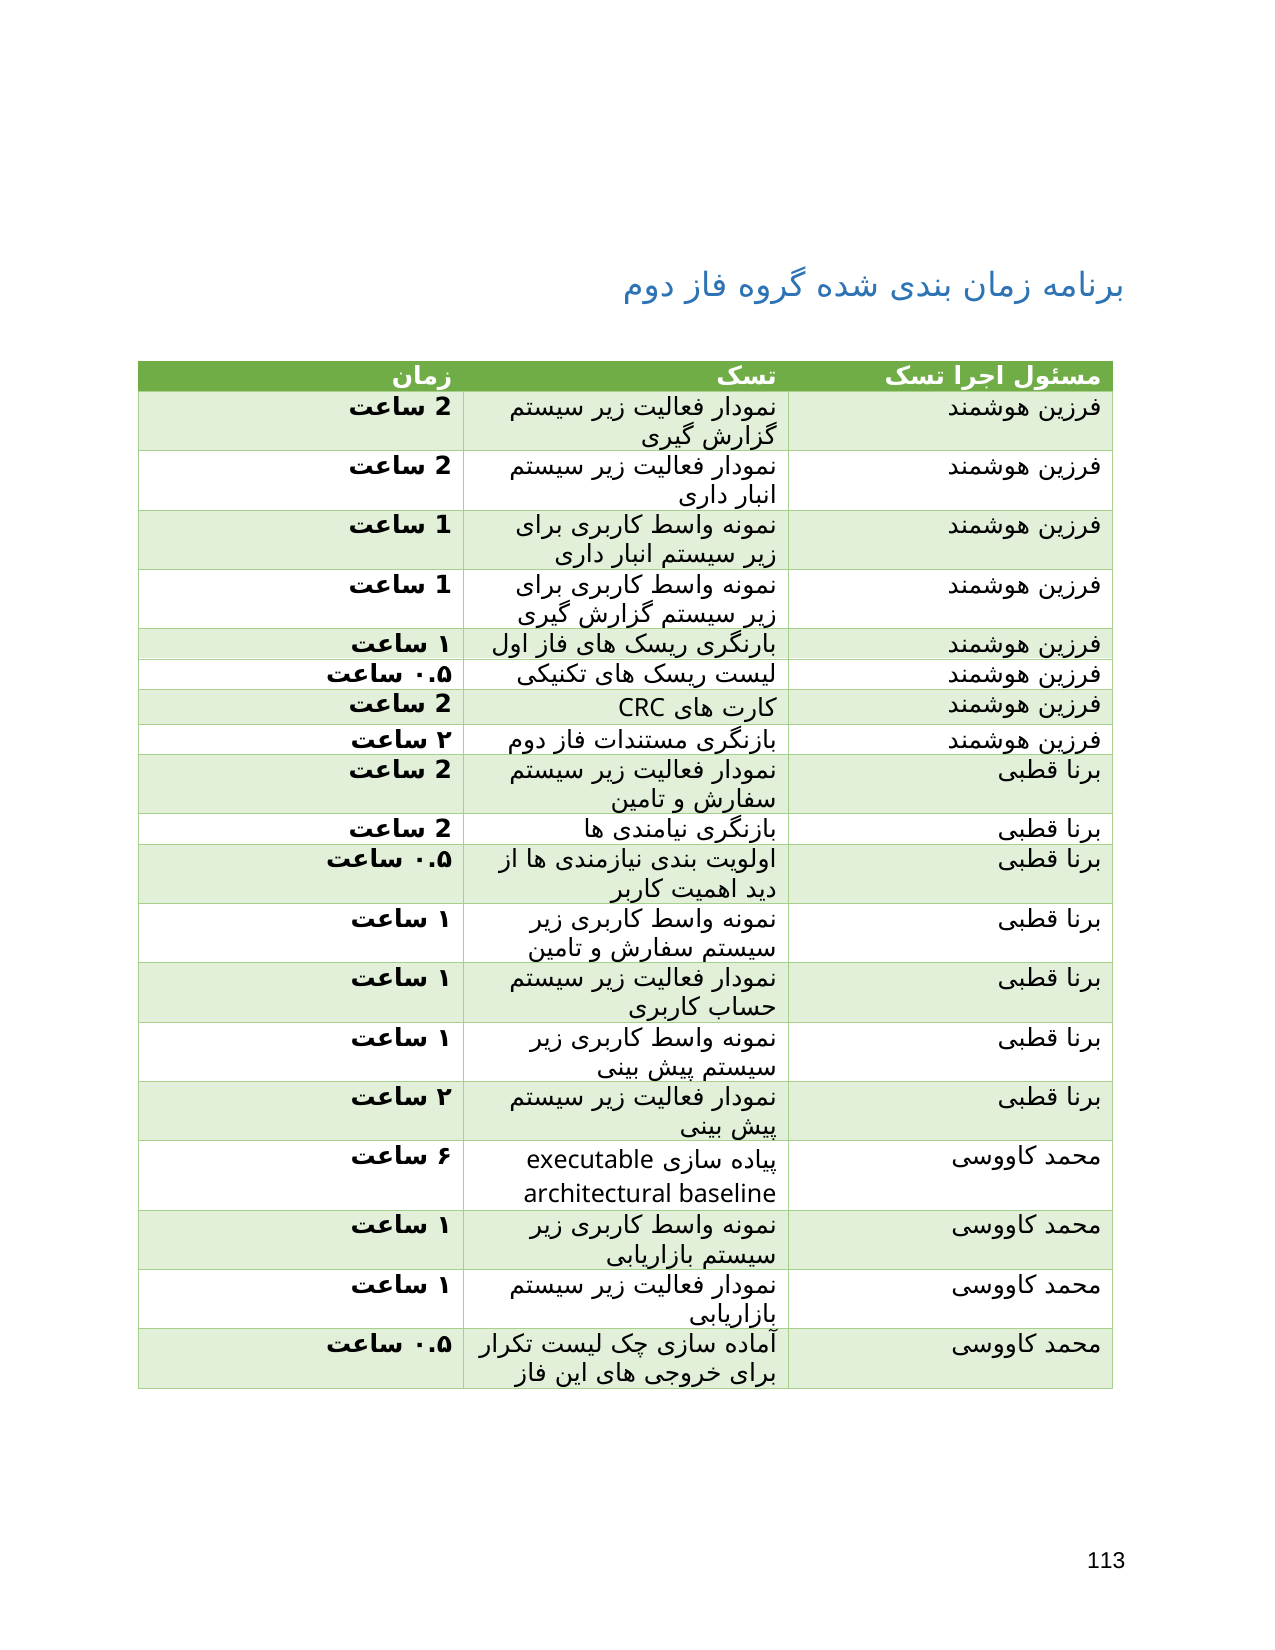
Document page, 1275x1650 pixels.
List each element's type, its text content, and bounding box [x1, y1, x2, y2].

table_cell کارت های CRC [464, 690, 788, 724]
table_cell ۰.۵ ساعت [139, 845, 463, 903]
table_cell محمد کاووسی [789, 1270, 1112, 1328]
table_cell نمونه واسط کاربری برای زیر سیستم گزارش گیری [464, 570, 788, 628]
table_header زمان [139, 362, 463, 391]
table_cell برنا قطبی [789, 904, 1112, 962]
table_cell نمودار فعالیت زیر سیستم بازاریابی [464, 1270, 788, 1328]
table_cell لیست ریسک های تکنیکی [464, 660, 788, 689]
subtitle برنامه زمان بندی شده گروه فاز دوم [150, 265, 1125, 304]
table_cell 1 ساعت [139, 570, 463, 628]
table_cell ۱ ساعت [139, 629, 463, 658]
table_cell فرزین هوشمند [789, 511, 1112, 569]
table_cell ۰.۵ ساعت [139, 660, 463, 689]
table_cell ۱ ساعت [139, 1270, 463, 1328]
table_cell 1 ساعت [139, 511, 463, 569]
table_cell 2 ساعت [139, 755, 463, 813]
table_cell بازنگری مستندات فاز دوم [464, 725, 788, 754]
table_cell 2 ساعت [139, 392, 463, 450]
table_cell نمودار فعالیت زیر سیستم انبار داری [464, 451, 788, 509]
table_cell نمودار فعالیت زیر سیستم گزارش گیری [464, 392, 788, 450]
table_cell برنا قطبی [789, 814, 1112, 843]
table_cell نمودار فعالیت زیر سیستم سفارش و تامین [464, 755, 788, 813]
table_cell ۶ ساعت [139, 1141, 463, 1209]
table_cell بازنگری نیامندی ها [464, 814, 788, 843]
table_cell برنا قطبی [789, 755, 1112, 813]
table_cell محمد کاووسی [789, 1141, 1112, 1209]
table_cell محمد کاووسی [789, 1211, 1112, 1269]
table_cell فرزین هوشمند [789, 451, 1112, 509]
table_cell فرزین هوشمند [789, 660, 1112, 689]
table_cell محمد کاووسی [789, 1329, 1112, 1388]
table_cell ۲ ساعت [139, 1082, 463, 1140]
table_cell برنا قطبی [789, 1023, 1112, 1081]
table_cell فرزین هوشمند [789, 570, 1112, 628]
table_header تسک [464, 362, 788, 391]
table_cell ۱ ساعت [139, 1211, 463, 1269]
table_cell ۱ ساعت [139, 904, 463, 962]
table_cell 2 ساعت [139, 814, 463, 843]
table_cell نمونه واسط کاربری زیر سیستم سفارش و تامین [464, 904, 788, 962]
table_cell نمونه واسط کاربری زیر سیستم پیش بینی [464, 1023, 788, 1081]
table_cell بارنگری ریسک های فاز اول [464, 629, 788, 658]
table_cell فرزین هوشمند [789, 629, 1112, 658]
table_cell نمونه واسط کاربری برای زیر سیستم انبار داری [464, 511, 788, 569]
table_cell ۲ ساعت [139, 725, 463, 754]
table_cell ۱ ساعت [139, 963, 463, 1022]
table_cell اولویت بندی نیازمندی ها از دید اهمیت کاربر [464, 845, 788, 903]
table_cell 2 ساعت [139, 690, 463, 724]
table_cell فرزین هوشمند [789, 392, 1112, 450]
table_cell نمودار فعالیت زیر سیستم حساب کاربری [464, 963, 788, 1022]
table_cell برنا قطبی [789, 1082, 1112, 1140]
table_header مسئول اجرا تسک [789, 362, 1112, 391]
table_cell برنا قطبی [789, 845, 1112, 903]
table_cell ۰.۵ ساعت [139, 1329, 463, 1388]
table_cell پیاده سازی executable architectural baseline [464, 1141, 788, 1209]
table_cell فرزین هوشمند [789, 725, 1112, 754]
table_cell نمودار فعالیت زیر سیستم پیش بینی [464, 1082, 788, 1140]
table_cell نمونه واسط کاربری زیر سیستم بازاریابی [464, 1211, 788, 1269]
table_cell برنا قطبی [789, 963, 1112, 1022]
table_cell 2 ساعت [139, 451, 463, 509]
table_cell آماده سازی چک لیست تکرار برای خروجی های این فاز [464, 1329, 788, 1388]
table_cell ۱ ساعت [139, 1023, 463, 1081]
table_cell فرزین هوشمند [789, 690, 1112, 724]
